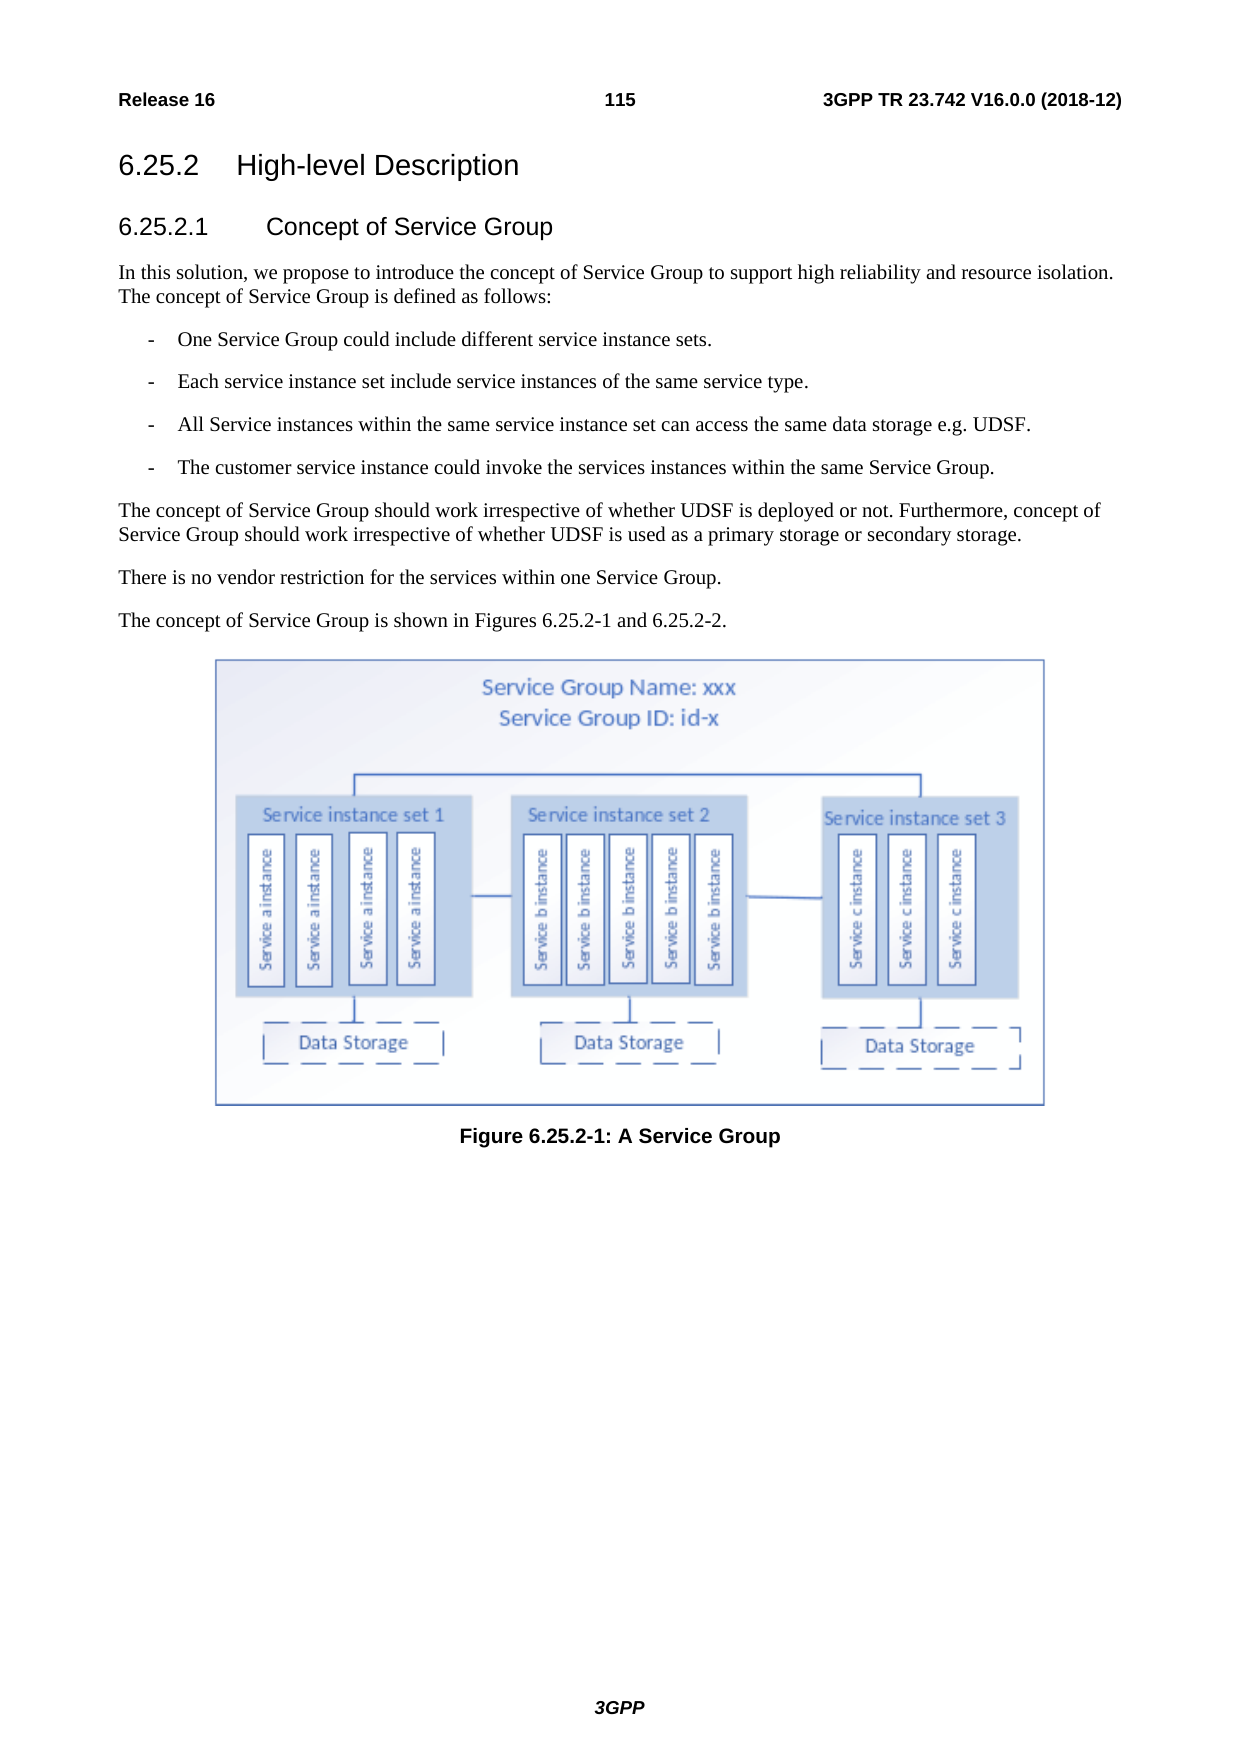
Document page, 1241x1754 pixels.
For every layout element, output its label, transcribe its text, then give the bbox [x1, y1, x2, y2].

text Figure 6.25.2-1: A Service Group [118, 1124, 1122, 1148]
text The concept of Service Group should work irrespective of whether UDSF is deployed or not. Furthermore, concept of Service Group should work irrespective of whether UDSF is used as a primary storage or secondary storage. [118, 498, 1122, 546]
text - One Service Group could include different service instance sets. [148, 327, 1122, 351]
text - The customer service instance could invoke the services instances within the same Service Group. [148, 455, 1122, 479]
text In this solution, we propose to introduce the concept of Service Group to support high reliability and resource isolation. The concept of Service Group is defined as follows: [118, 260, 1122, 308]
text There is no vendor restriction for the services within one Service Group. [118, 565, 1122, 589]
text - Each service instance set include service instances of the same service type. [148, 369, 1122, 393]
subtitle 6.25.2.1 Concept of Service Group [118, 212, 1122, 241]
text - All Service instances within the same service instance set can access the same data storage e.g. UDSF. [148, 412, 1122, 436]
subtitle 6.25.2 High-level Description [118, 147, 1122, 181]
text The concept of Service Group is shown in Figures 6.25.2-1 and 6.25.2-2. [118, 608, 1122, 632]
